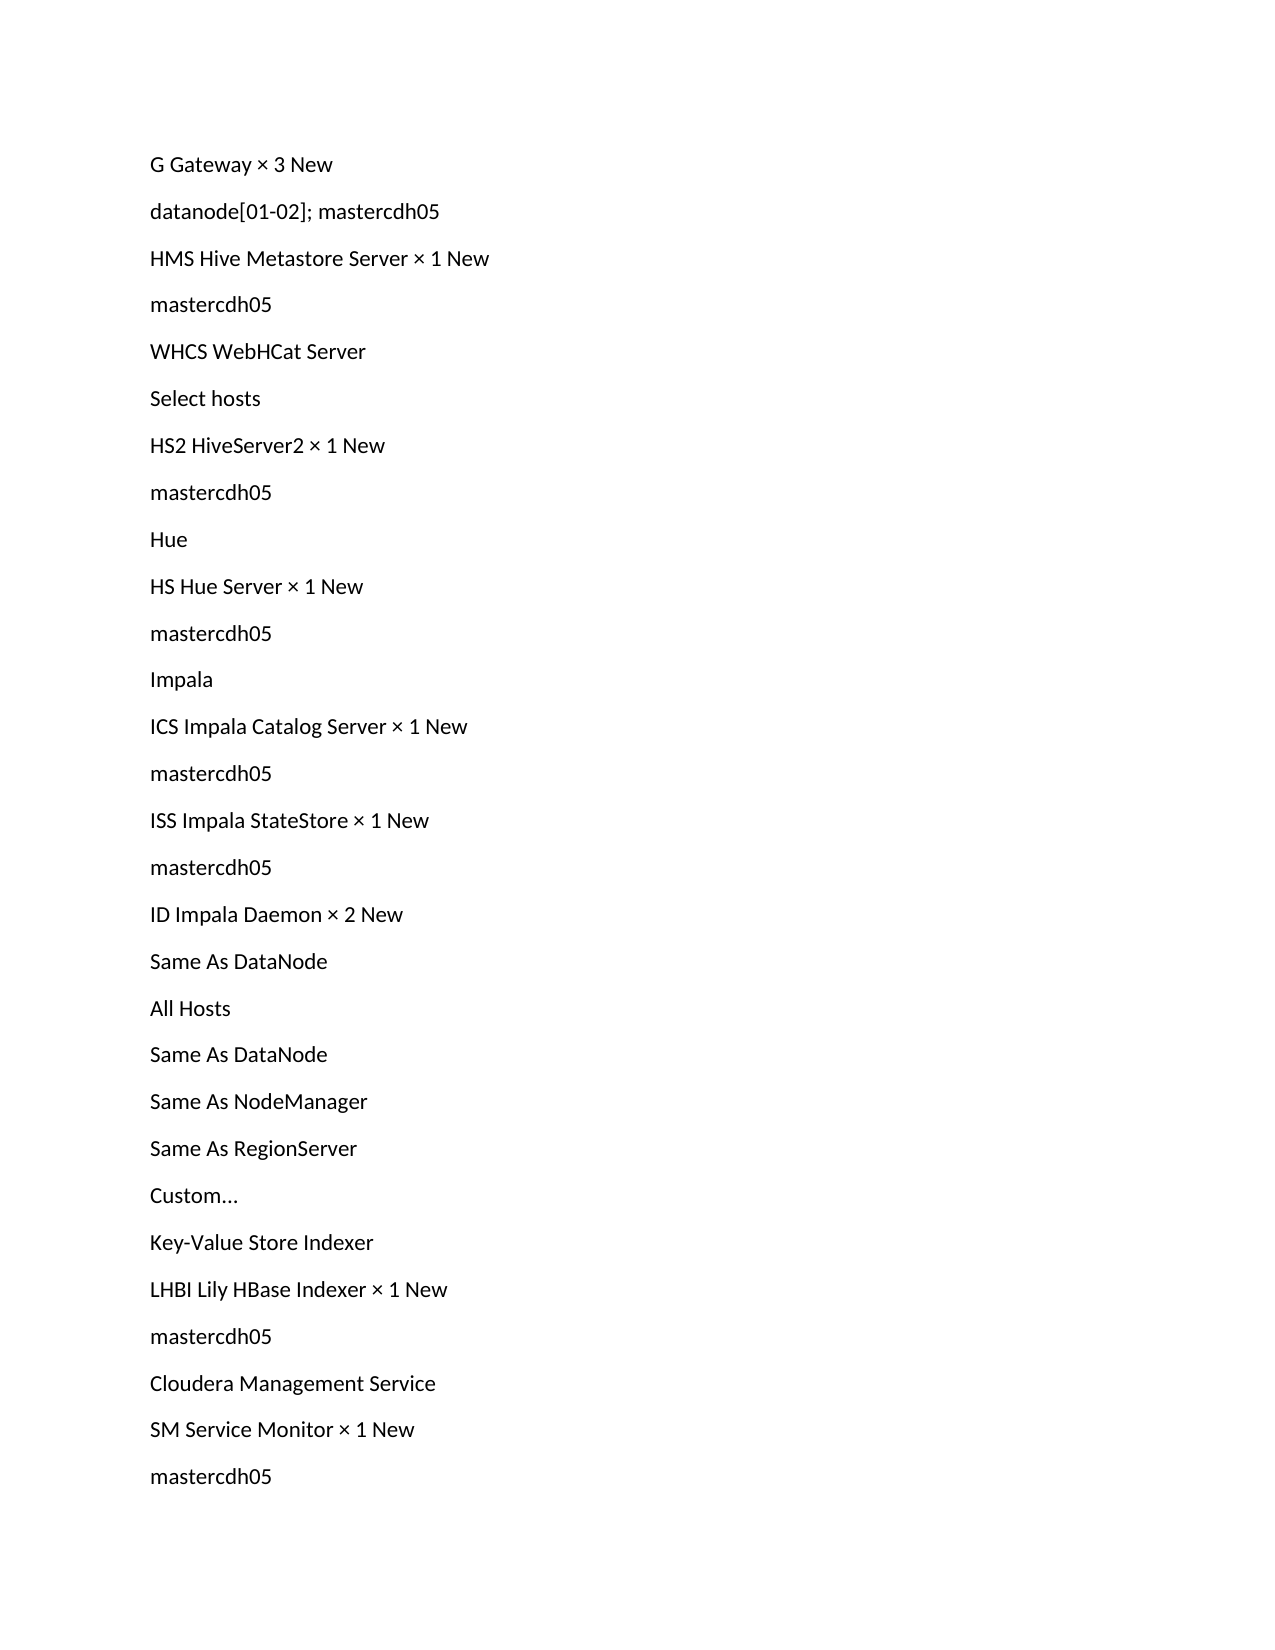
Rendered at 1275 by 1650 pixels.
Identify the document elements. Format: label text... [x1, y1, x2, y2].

text ICS Impala Catalog Server × 1 New [150, 712, 1125, 741]
text LHBI Lily HBase Indexer × 1 New [150, 1275, 1125, 1303]
text mastercdh05 [150, 853, 1125, 881]
text WHCS WebHCat Server [150, 337, 1125, 366]
text Same As DataNode [150, 1041, 1125, 1069]
text HS Hue Server × 1 New [150, 572, 1125, 600]
text Hue [150, 525, 1125, 553]
text Custom... [150, 1181, 1125, 1209]
text All Hosts [150, 994, 1125, 1022]
text HMS Hive Metastore Server × 1 New [150, 244, 1125, 272]
text Impala [150, 666, 1125, 694]
text datanode[01-02]; mastercdh05 [150, 197, 1125, 225]
text ID Impala Daemon × 2 New [150, 900, 1125, 928]
text Same As NodeManager [150, 1087, 1125, 1116]
text mastercdh05 [150, 759, 1125, 787]
text mastercdh05 [150, 619, 1125, 647]
text mastercdh05 [150, 1462, 1125, 1491]
text Same As DataNode [150, 947, 1125, 975]
text Same As RegionServer [150, 1134, 1125, 1162]
text ISS Impala StateStore × 1 New [150, 806, 1125, 834]
text SM Service Monitor × 1 New [150, 1416, 1125, 1444]
text HS2 HiveServer2 × 1 New [150, 431, 1125, 459]
text G Gateway × 3 New [150, 150, 1125, 178]
text Select hosts [150, 384, 1125, 412]
text mastercdh05 [150, 1322, 1125, 1350]
text mastercdh05 [150, 478, 1125, 506]
text mastercdh05 [150, 291, 1125, 319]
text Cloudera Management Service [150, 1369, 1125, 1397]
text Key-Value Store Indexer [150, 1228, 1125, 1256]
